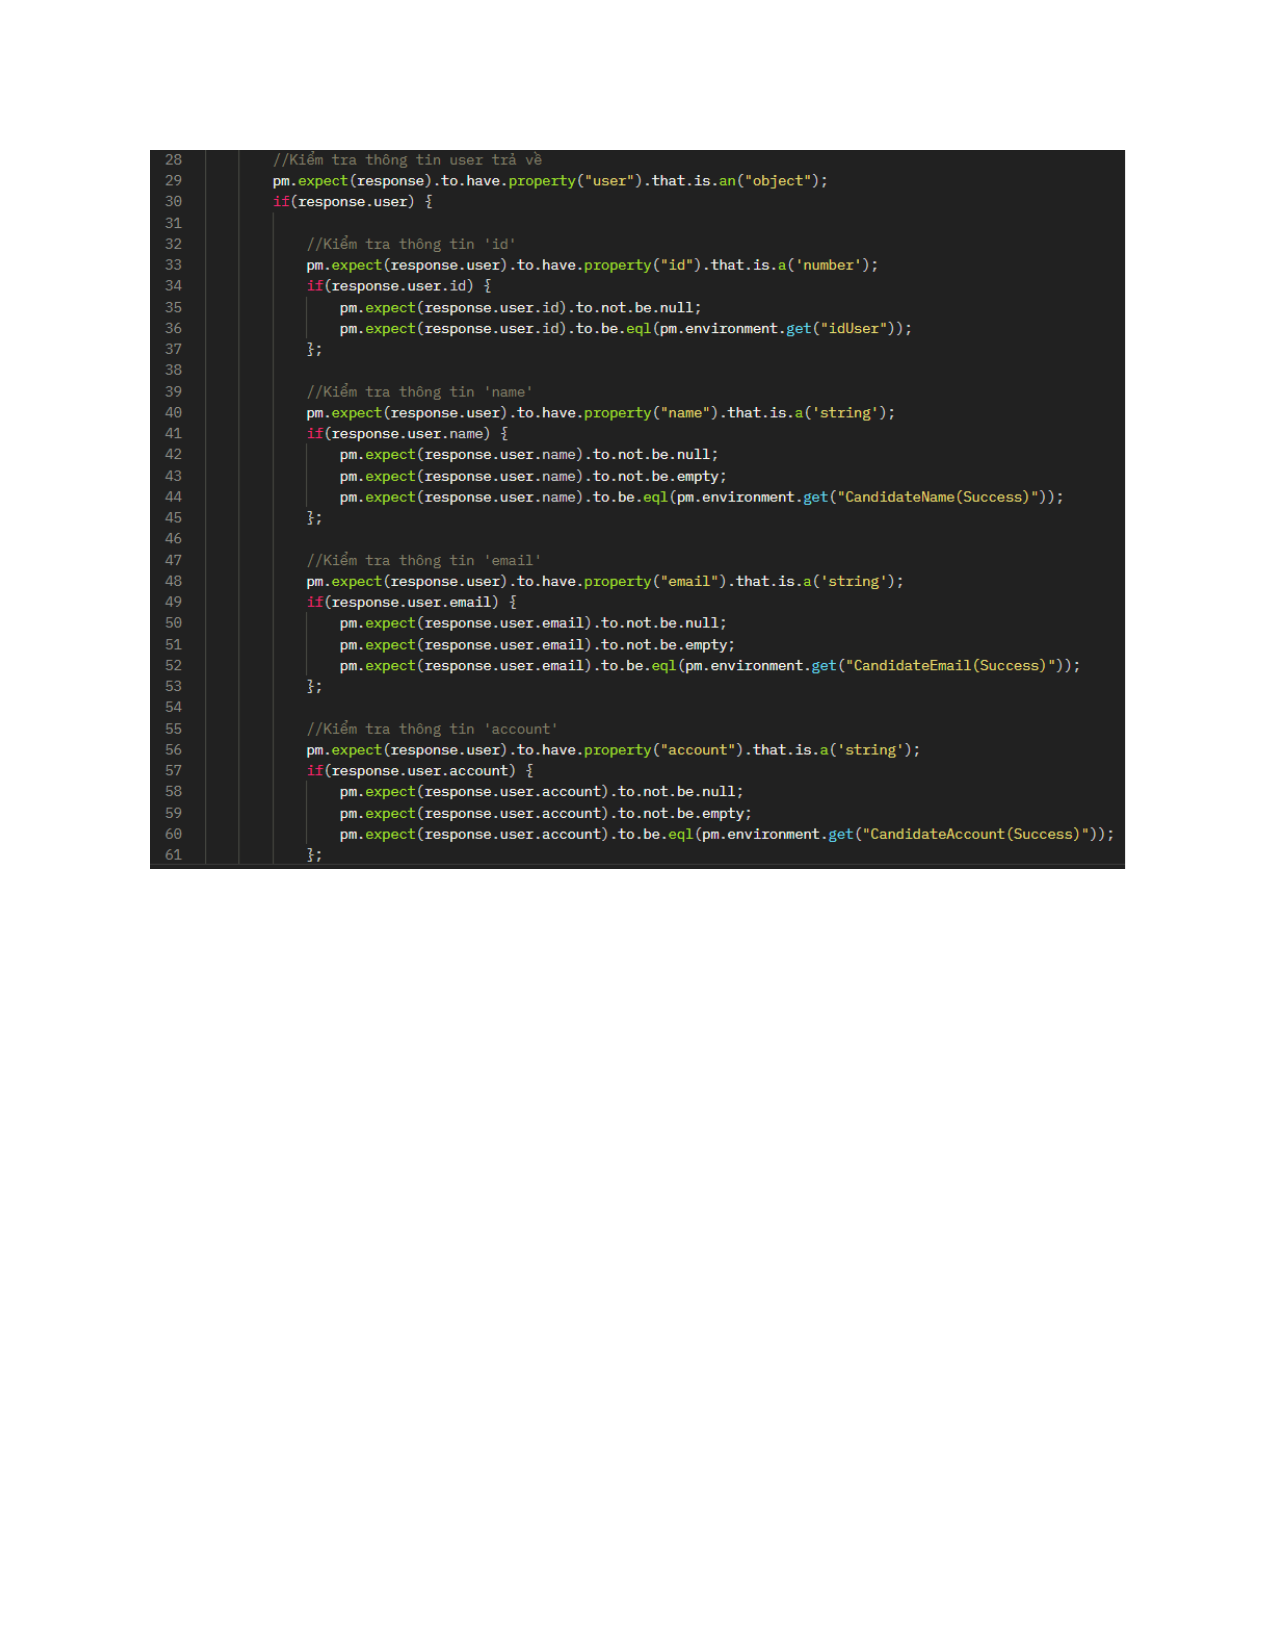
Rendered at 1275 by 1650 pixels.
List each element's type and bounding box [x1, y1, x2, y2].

picture [150, 150, 1125, 869]
